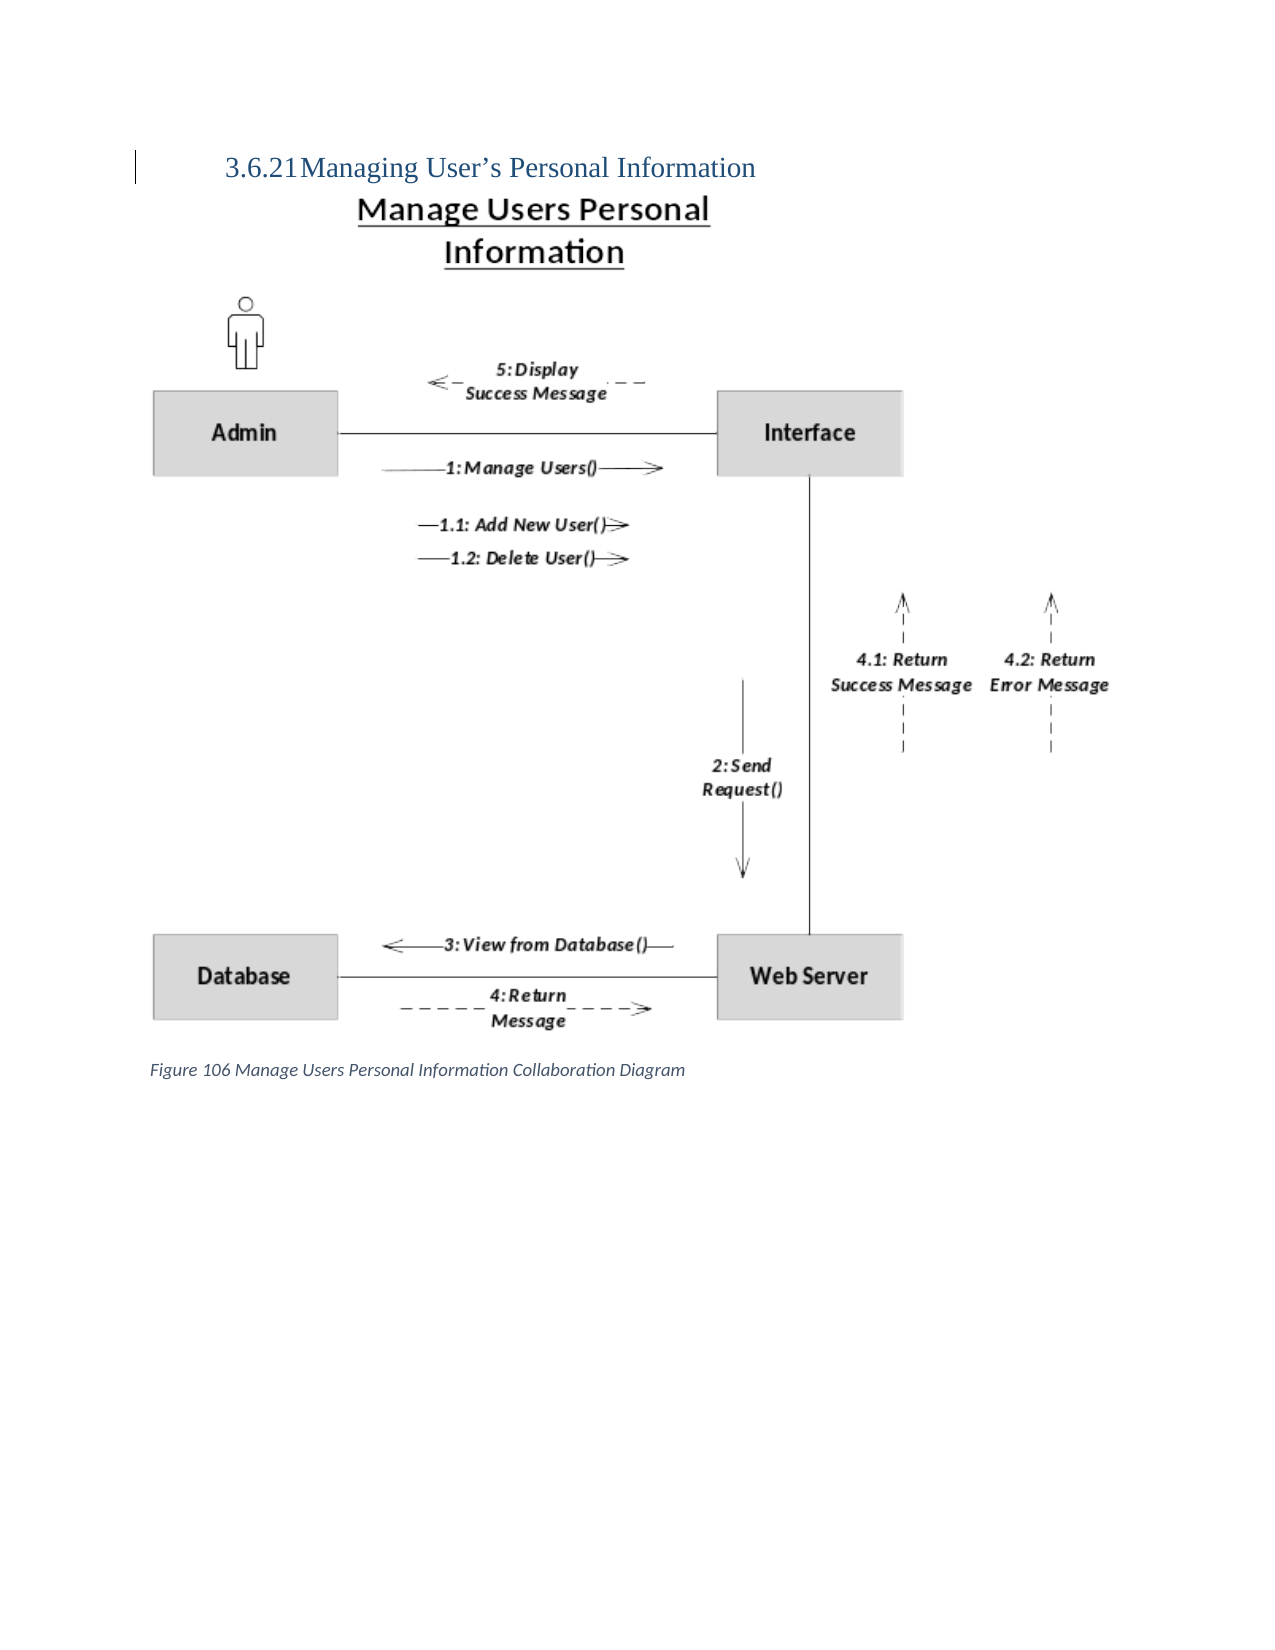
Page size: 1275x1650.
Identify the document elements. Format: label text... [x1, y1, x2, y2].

subtitle Managing User’s Personal Information [225, 150, 1125, 183]
